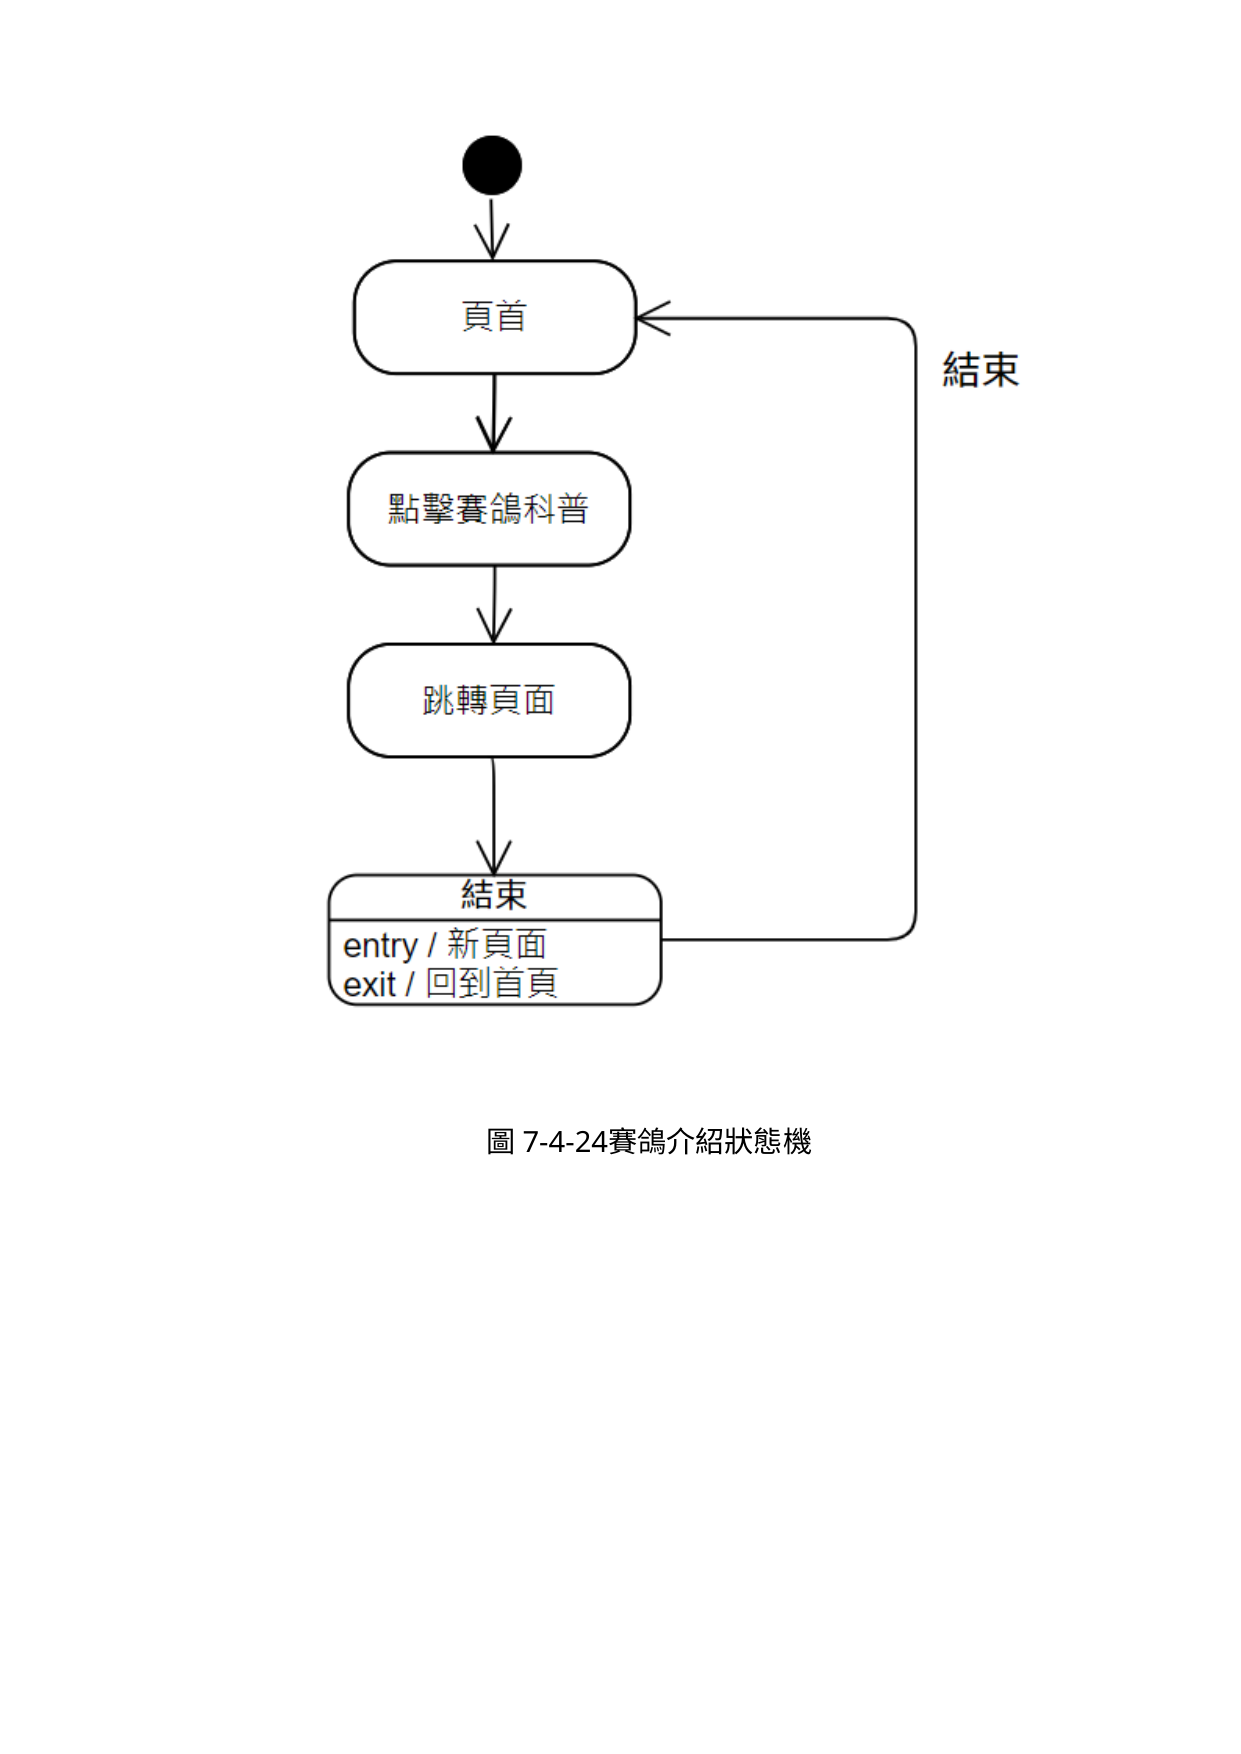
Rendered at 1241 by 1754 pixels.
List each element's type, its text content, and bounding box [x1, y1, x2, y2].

picture [208, 89, 1082, 1092]
